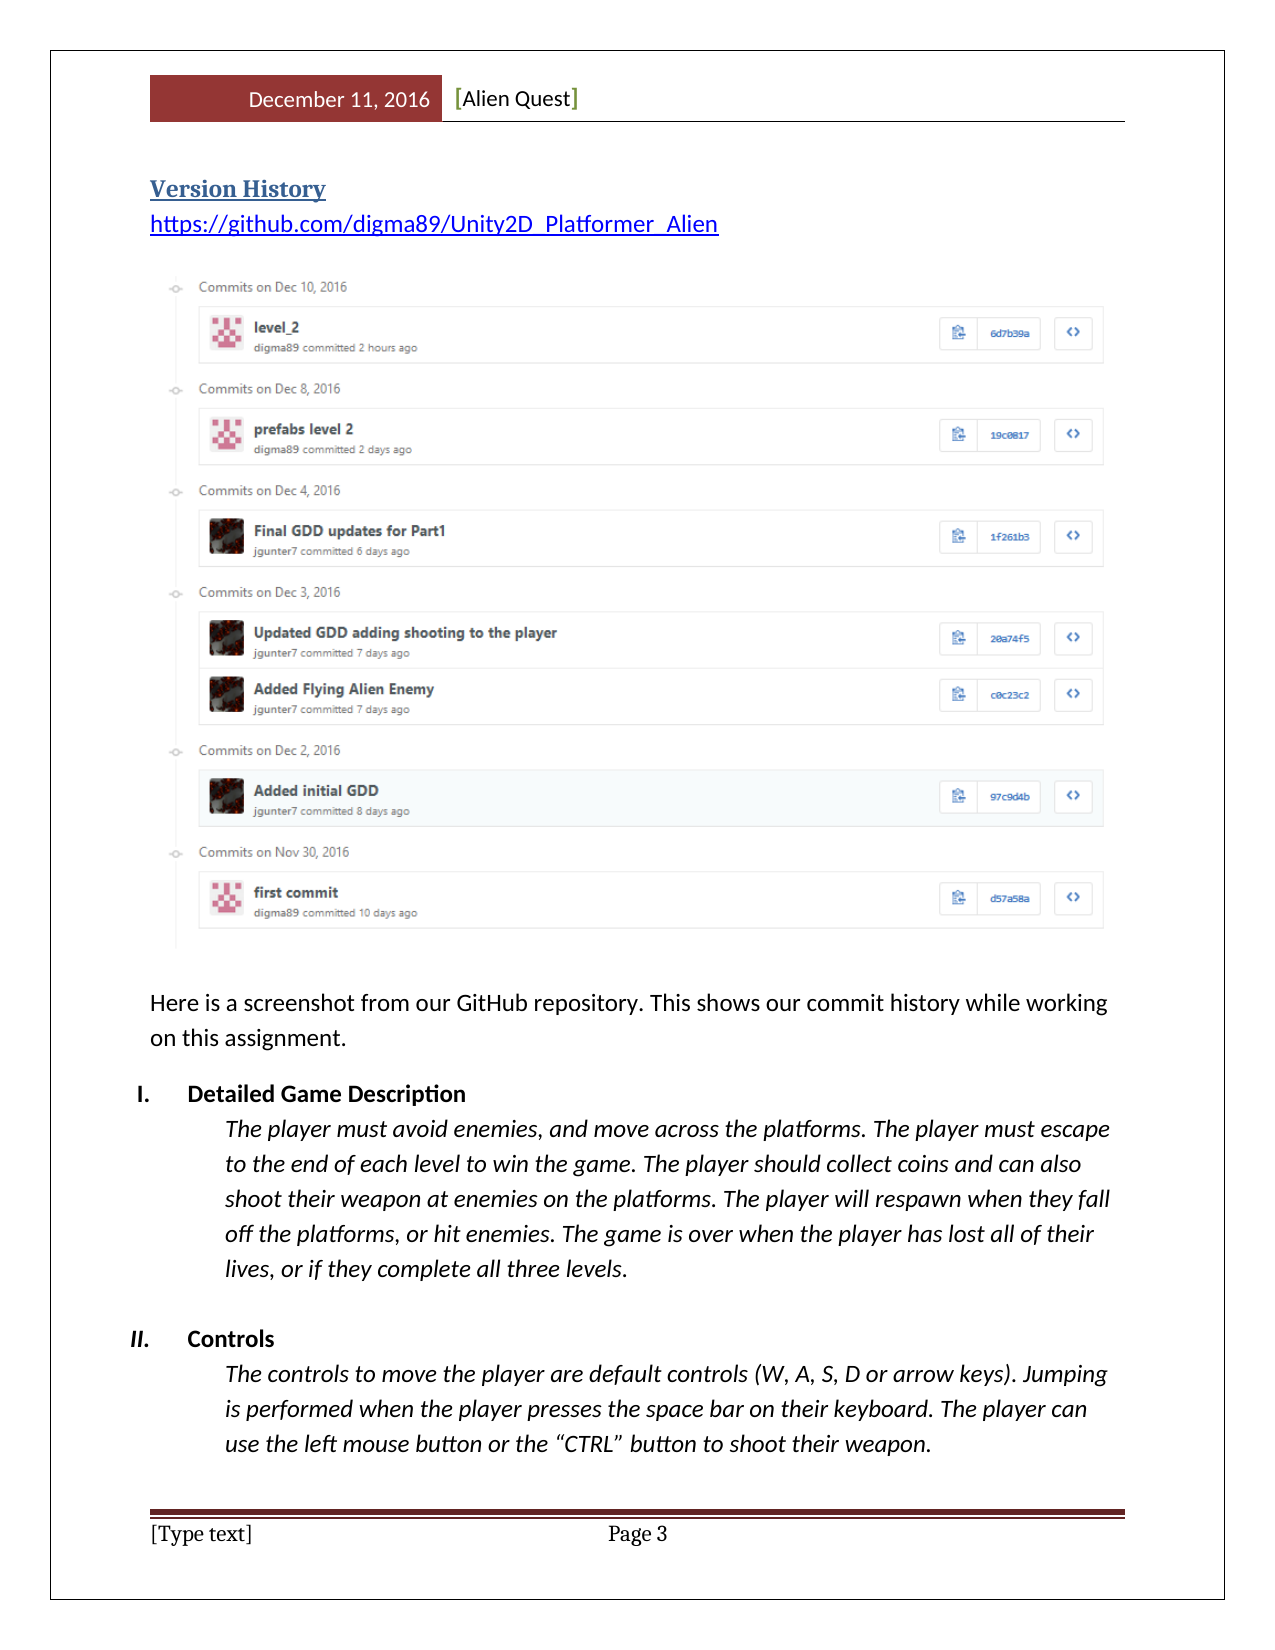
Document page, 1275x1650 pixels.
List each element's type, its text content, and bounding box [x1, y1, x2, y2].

picture [150, 263, 1125, 963]
list Detailed Game Description [150, 1078, 1125, 1109]
list The controls to move the player are default controls (W, A, S, D or arrow keys). Jumping is performed when the player presses the space bar on their keyboard. The player can use the left mouse button or the “CTRL” button to shoot their weapon. [225, 1358, 1125, 1459]
list The player must avoid enemies, and move across the platforms. The player must escape to the end of each level to win the game. The player should collect coins and can also shoot their weapon at enemies on the platforms. The player will respawn when they fall off the platforms, or hit enemies. The game is over when the player has lost all of their lives, or if they complete all three levels. [225, 1113, 1125, 1284]
text https://github.com/digma89/Unity2D_Platformer_Alien [150, 208, 1125, 238]
subtitle Version History [150, 175, 1125, 204]
list Controls [150, 1323, 1125, 1354]
text Here is a screenshot from our GitHub repository. This shows our commit history while working on this assignment. [150, 987, 1125, 1053]
